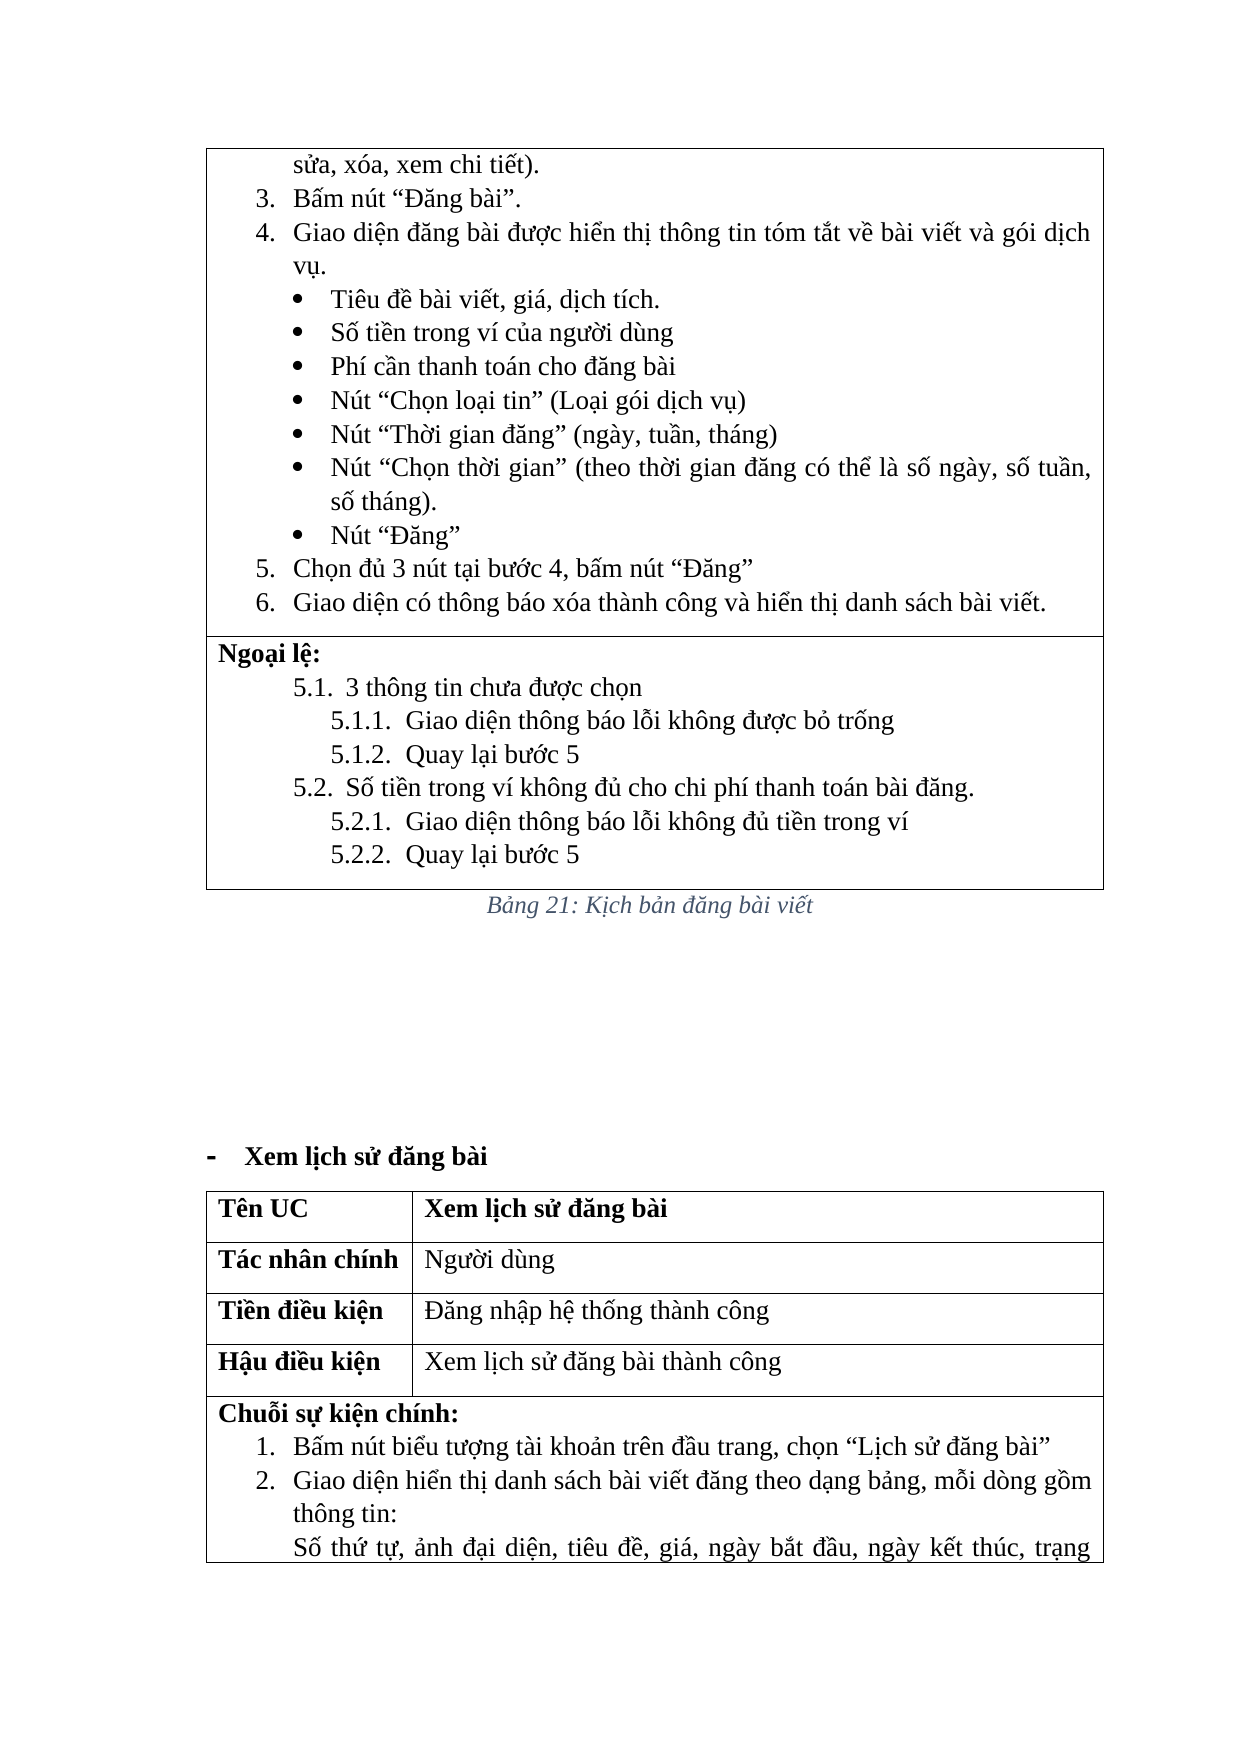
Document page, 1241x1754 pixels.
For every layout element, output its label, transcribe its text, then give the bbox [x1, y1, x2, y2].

table_cell Ngoại lệ: 3 thông tin chưa được chọn Giao diện thông báo lỗi không được bỏ trống Quay lại bước 5 Số tiền trong ví không đủ cho chi phí thanh toán bài đăng. Giao diện thông báo lỗi không đủ tiền trong ví Quay lại bước 5 [207, 637, 1103, 889]
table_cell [207, 149, 1103, 636]
table_cell Tiền điều kiện [207, 1294, 412, 1344]
table_cell Hậu điều kiện [207, 1345, 412, 1396]
list Xem lịch sử đăng bài [207, 1140, 1093, 1171]
table_cell Xem lịch sử đăng bài thành công [413, 1345, 1103, 1396]
table_cell Đăng nhập hệ thống thành công [413, 1294, 1103, 1344]
table_header Tên UC [207, 1192, 412, 1242]
table_cell Người dùng [413, 1243, 1103, 1293]
table_header Xem lịch sử đăng bài [413, 1192, 1103, 1242]
text Bảng 21: Kịch bản đăng bài viết [207, 890, 1093, 918]
table_cell Tác nhân chính [207, 1243, 412, 1293]
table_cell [207, 1397, 1103, 1562]
